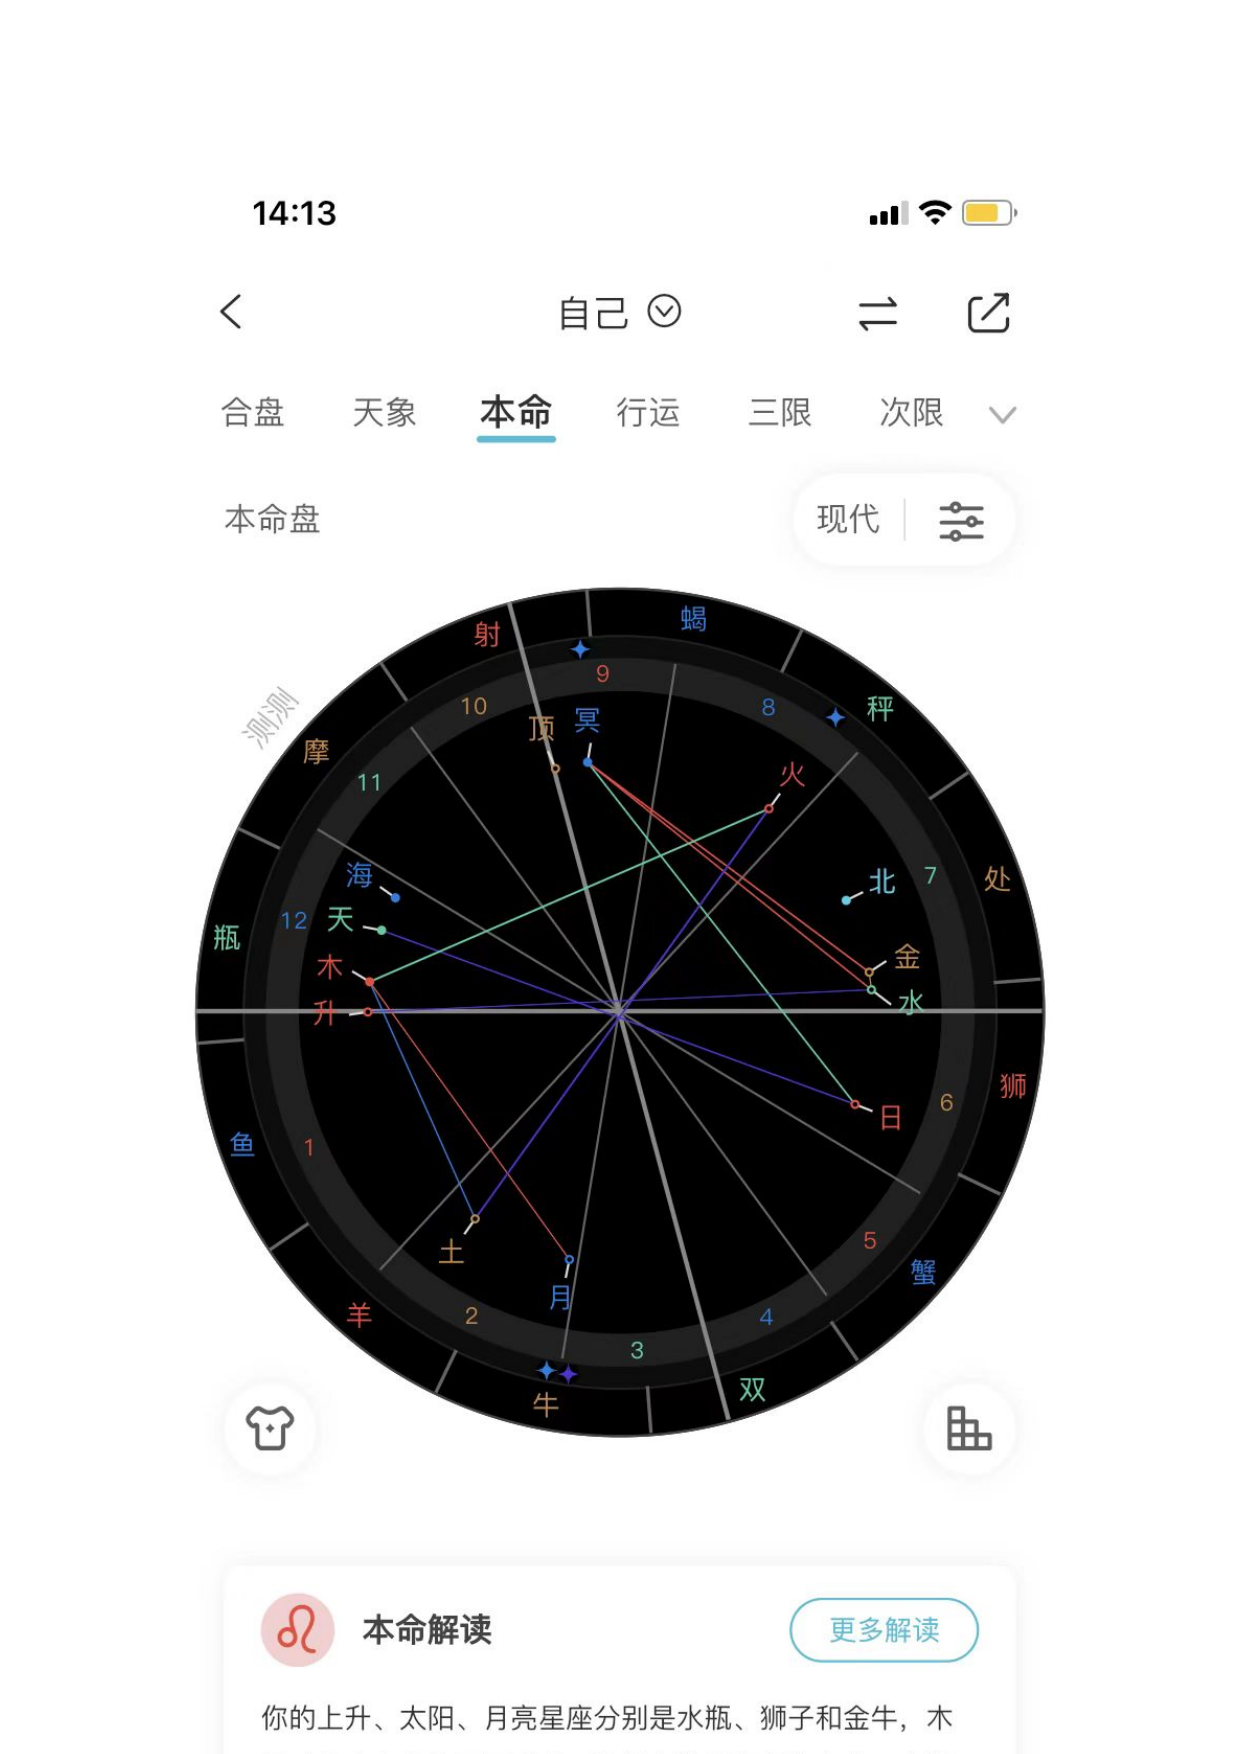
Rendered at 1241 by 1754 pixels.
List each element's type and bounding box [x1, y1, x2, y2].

picture [187, 162, 1053, 1754]
